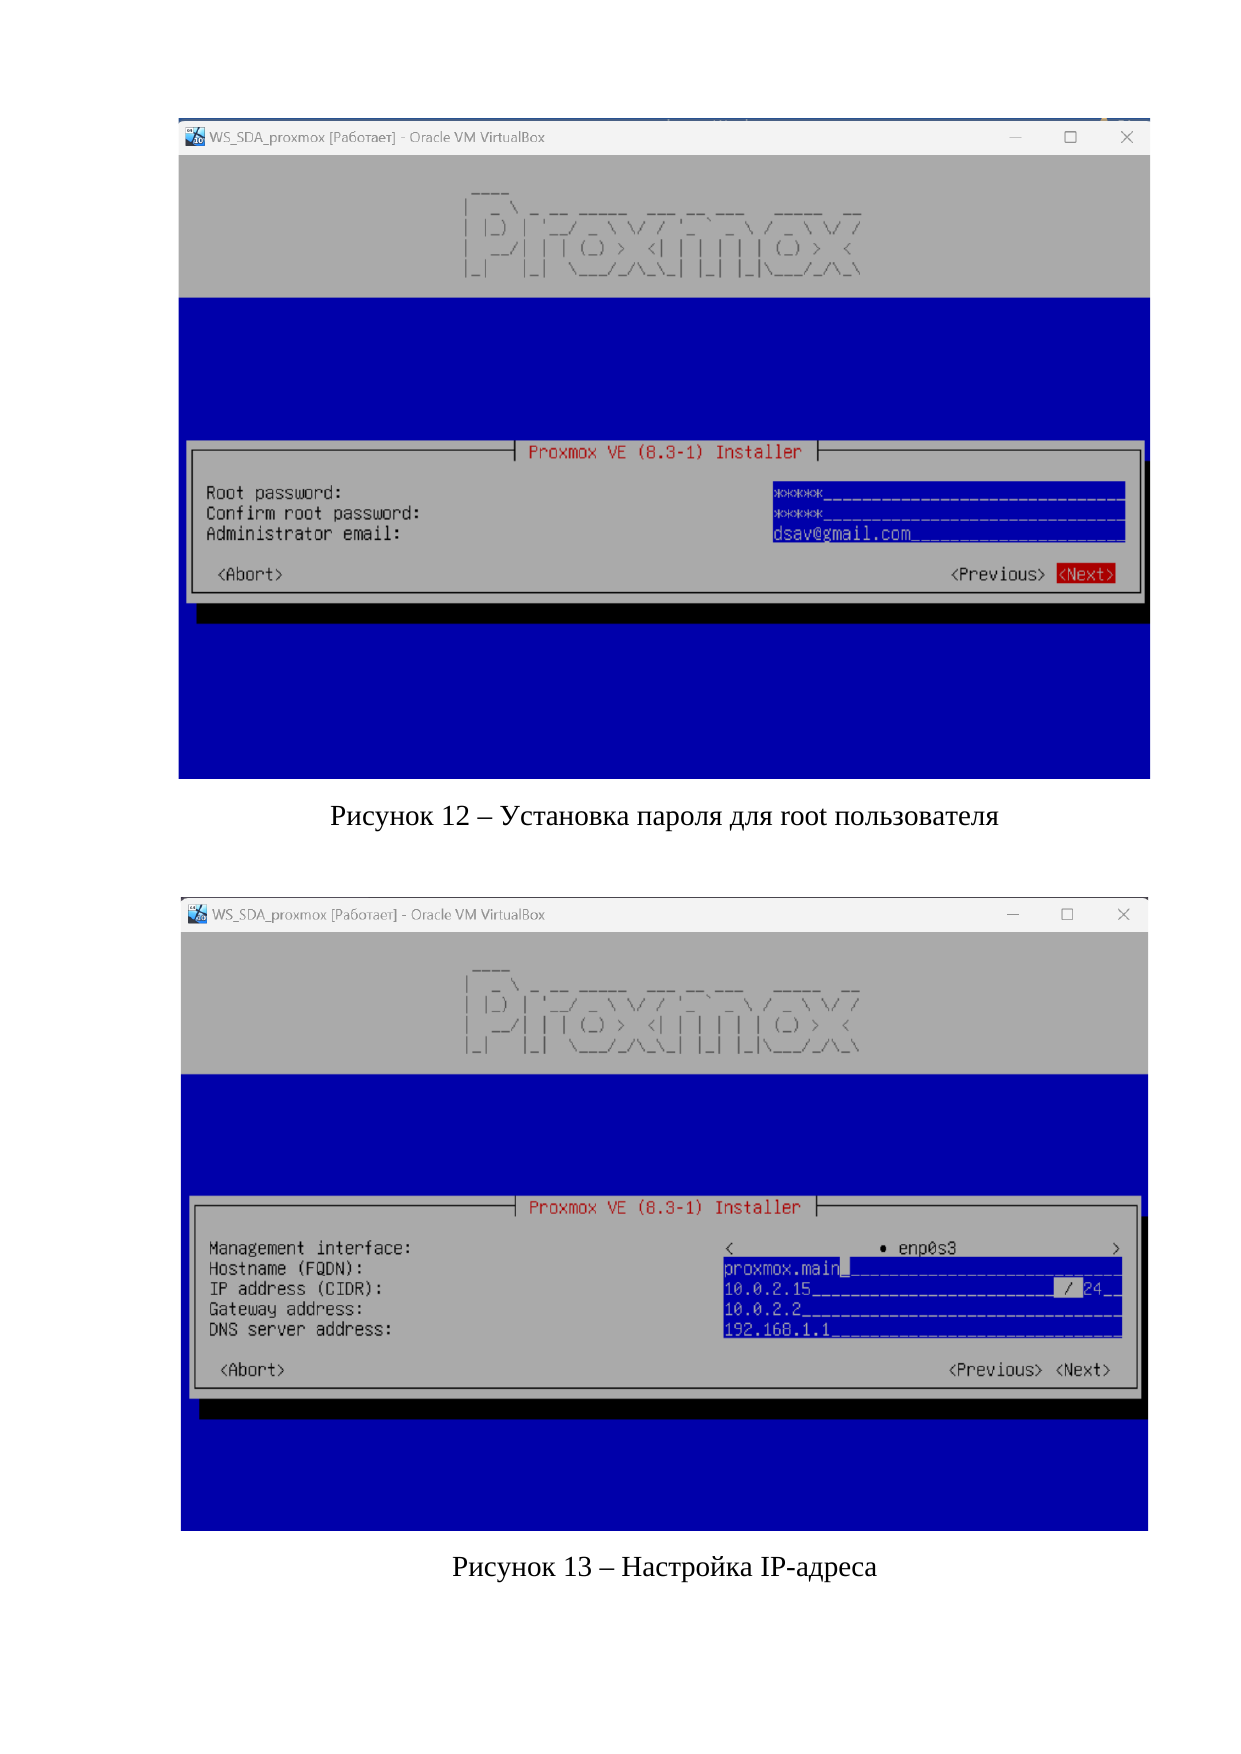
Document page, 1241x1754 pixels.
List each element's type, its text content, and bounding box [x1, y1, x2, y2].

text Рисунок 13 – Настройка IP-адреса [177, 1549, 1152, 1583]
picture [178, 118, 1151, 779]
text Рисунок 12 – Установка пароля для root пользователя [177, 798, 1152, 831]
picture [180, 897, 1149, 1531]
